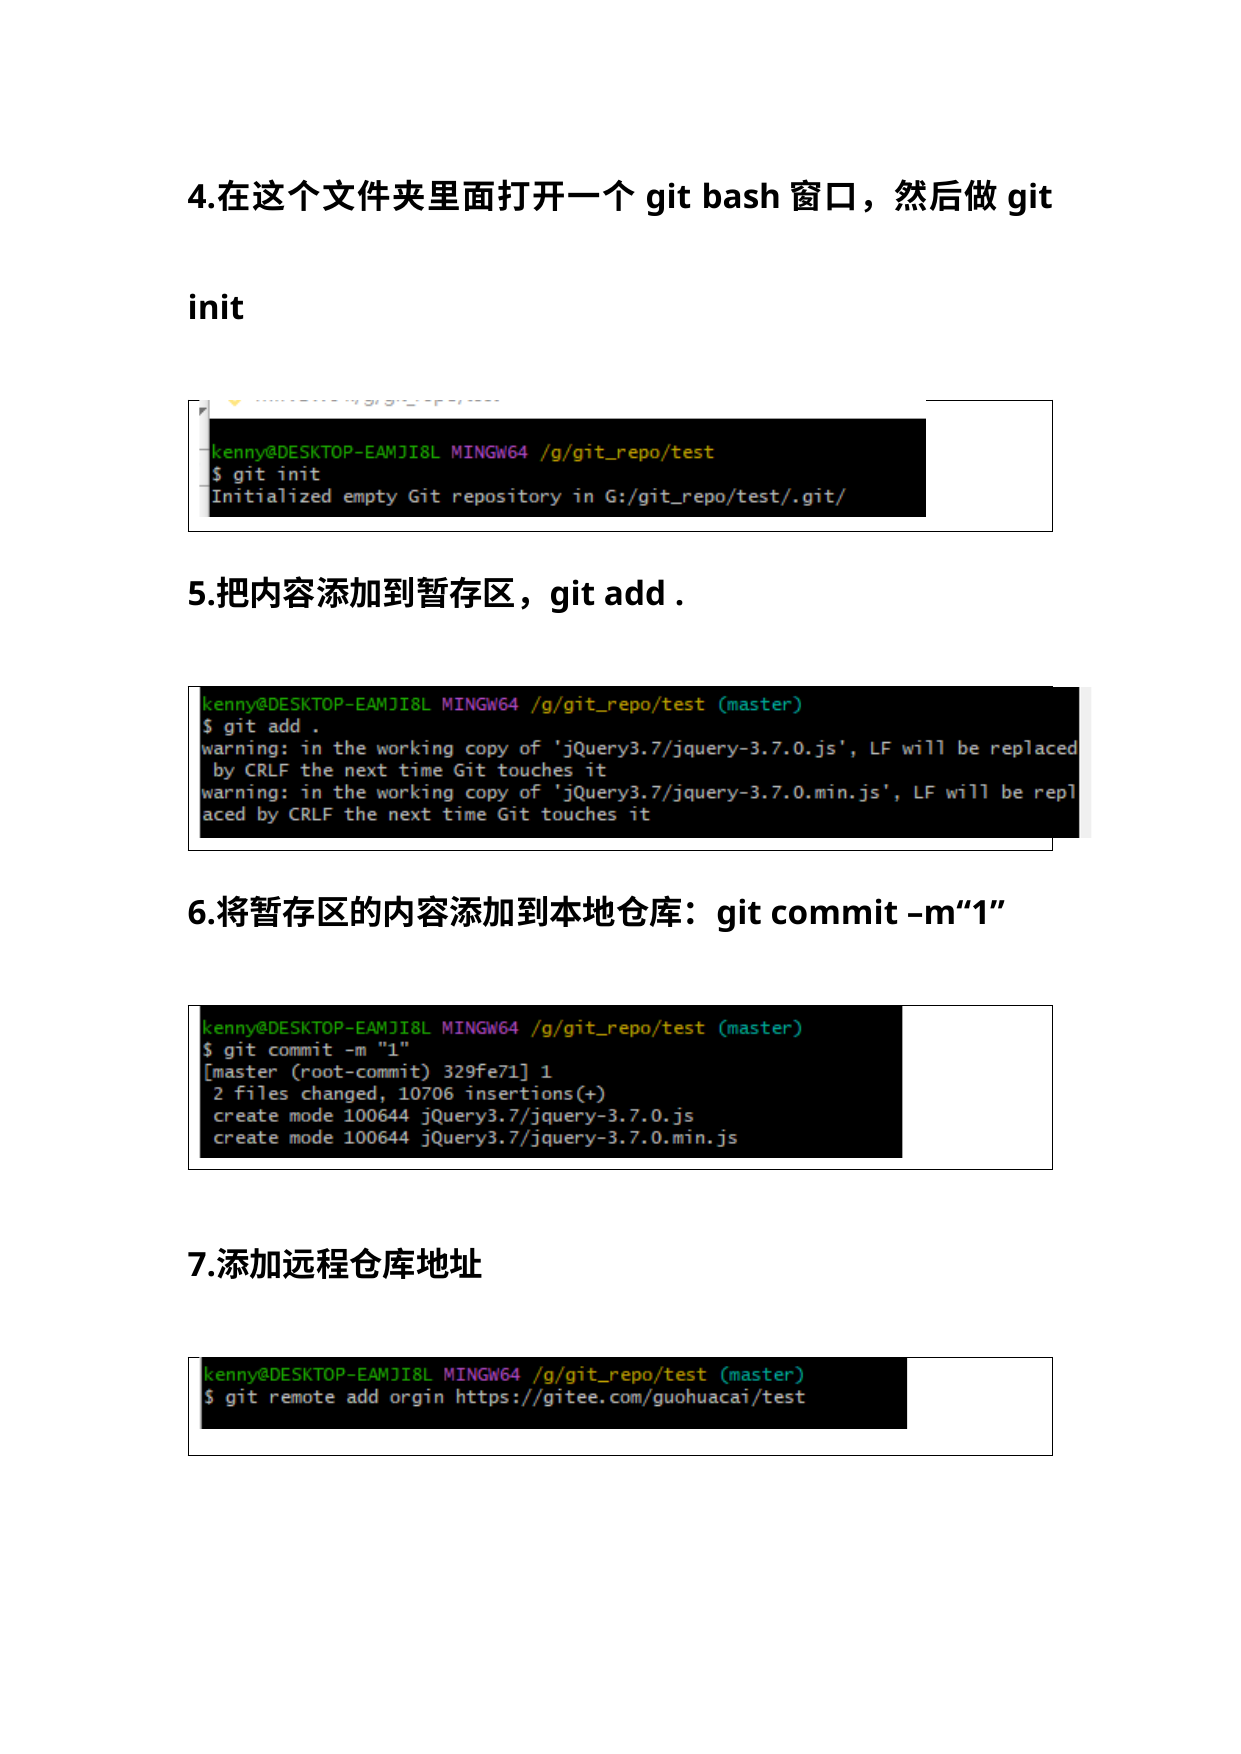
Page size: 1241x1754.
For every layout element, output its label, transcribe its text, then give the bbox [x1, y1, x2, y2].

picture [199, 687, 1092, 838]
table_header [189, 687, 1052, 850]
picture [199, 1357, 908, 1429]
picture [199, 400, 926, 517]
subtitle 4.在这个文件夹里面打开一个git bash窗口，然后做git init [187, 162, 1053, 339]
table_header [189, 401, 1052, 531]
table_header [189, 1006, 1052, 1169]
table_header [189, 1358, 1052, 1455]
subtitle 6.将暂存区的内容添加到本地仓库：git commit –m“1” [187, 878, 1053, 943]
picture [199, 1006, 903, 1158]
subtitle 5.把内容添加到暂存区，git add . [187, 559, 1053, 624]
subtitle 7.添加远程仓库地址 [187, 1229, 1053, 1294]
